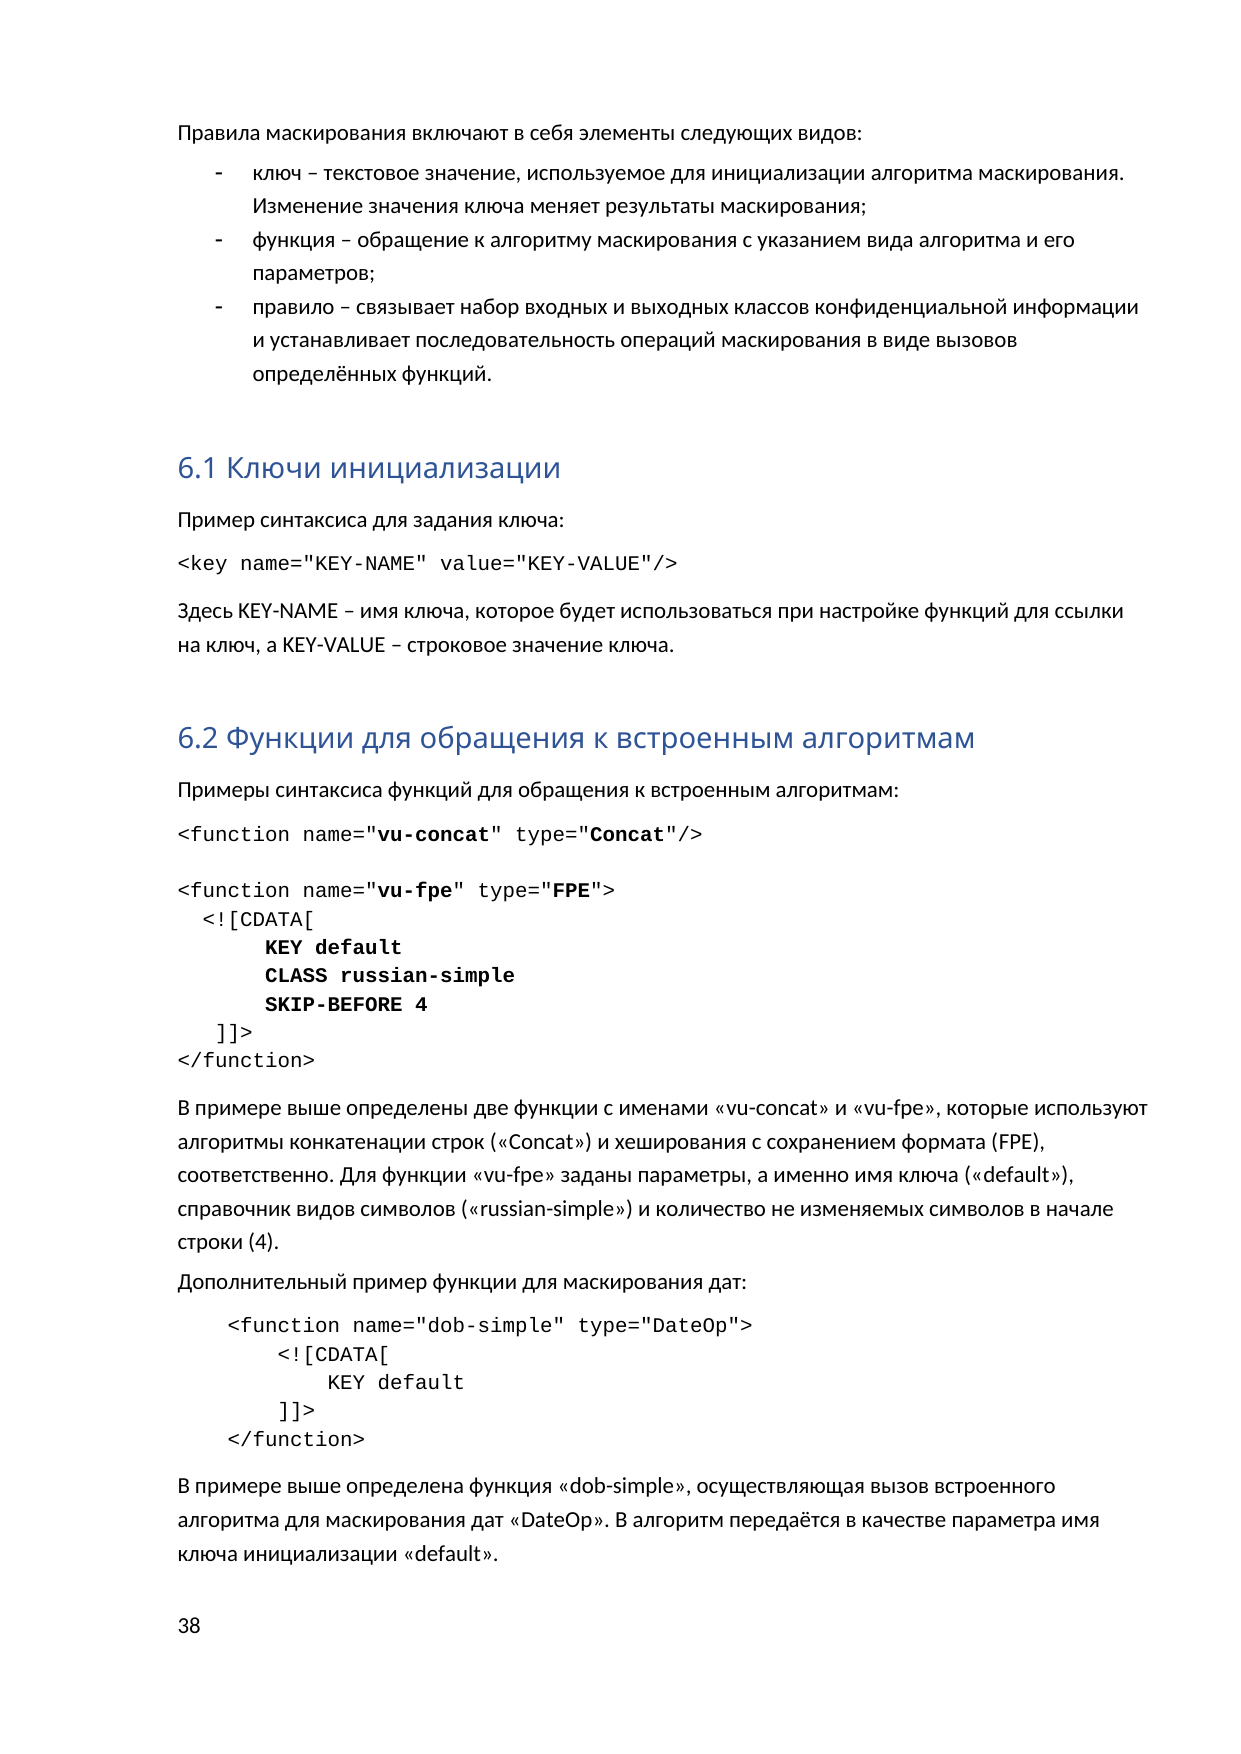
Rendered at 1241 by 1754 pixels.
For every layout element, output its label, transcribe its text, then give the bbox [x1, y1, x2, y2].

text KEY default [177, 1372, 1152, 1396]
text <function name="vu-concat" type="Concat"/> [177, 824, 1152, 847]
text Примеры синтаксиса функций для обращения к встроенным алгоритмам: [177, 776, 1152, 804]
text CLASS russian-simple [177, 965, 1152, 989]
text Здесь KEY-NAME – имя ключа, которое будет использоваться при настройке функций для ссылки на ключ, а KEY-VALUE – строковое значение ключа. [177, 596, 1152, 658]
text Пример синтаксиса для задания ключа: [177, 505, 1152, 533]
text Дополнительный пример функции для маскирования дат: [177, 1267, 1152, 1295]
text В примере выше определена функция «dob-simple», осуществляющая вызов встроенного алгоритма для маскирования дат «DateOp». В алгоритм передаётся в качестве параметра имя ключа инициализации «default». [177, 1472, 1152, 1567]
text <![CDATA[ [177, 909, 1152, 932]
text <key name="KEY-NAME" value="KEY-VALUE"/> [177, 553, 1152, 577]
text Правила маскирования включают в себя элементы следующих видов: [177, 118, 1152, 146]
text <function name="dob-simple" type="DateOp"> [177, 1315, 1152, 1339]
text </function> [177, 1050, 1152, 1074]
text KEY default [177, 937, 1152, 961]
text </function> [177, 1429, 1152, 1452]
text ]]> [177, 1022, 1152, 1046]
list функция – обращение к алгоритму маскирования с указанием вида алгоритма и его параметров; [215, 225, 1152, 287]
text SKIP-BEFORE 4 [177, 994, 1152, 1017]
list ключ – текстовое значение, используемое для инициализации алгоритма маскирования. Изменение значения ключа меняет результаты маскирования; [215, 158, 1152, 219]
text <![CDATA[ [177, 1344, 1152, 1367]
text ]]> [177, 1400, 1152, 1424]
subtitle 6.2 Функции для обращения к встроенным алгоритмам [177, 718, 1152, 757]
list правило – связывает набор входных и выходных классов конфиденциальной информации и устанавливает последовательность операций маскирования в виде вызовов определённых функций. [215, 292, 1152, 387]
text В примере выше определены две функции с именами «vu-concat» и «vu-fpe», которые используют алгоритмы конкатенации строк («Concat») и хеширования с сохранением формата (FPE), соответственно. Для функции «vu-fpe» заданы параметры, а именно имя ключа («default»), справочник видов символов («russian-simple») и количество не изменяемых символов в начале строки (4). [177, 1093, 1152, 1256]
text <function name="vu-fpe" type="FPE"> [177, 880, 1152, 904]
subtitle 6.1 Ключи инициализации [177, 447, 1152, 487]
